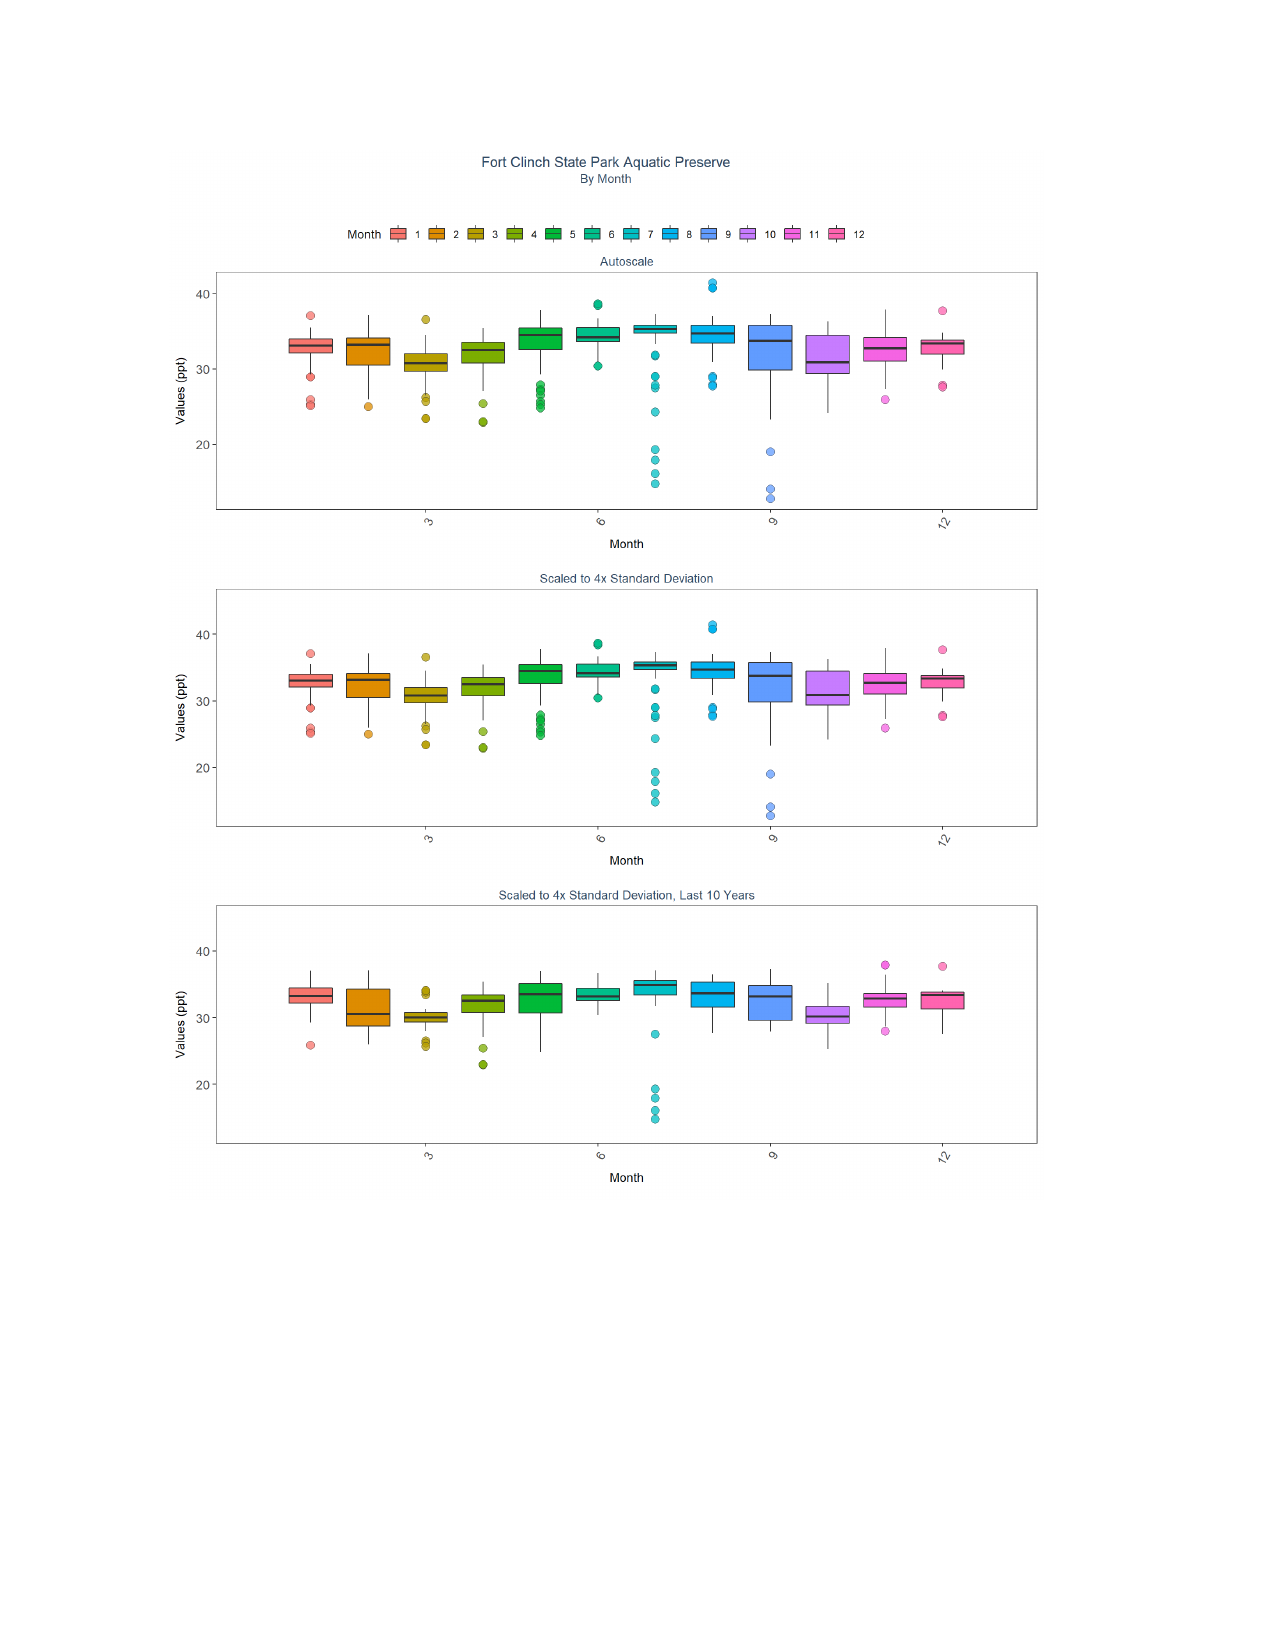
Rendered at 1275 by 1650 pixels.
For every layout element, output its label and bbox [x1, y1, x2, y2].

picture [168, 150, 1044, 1200]
